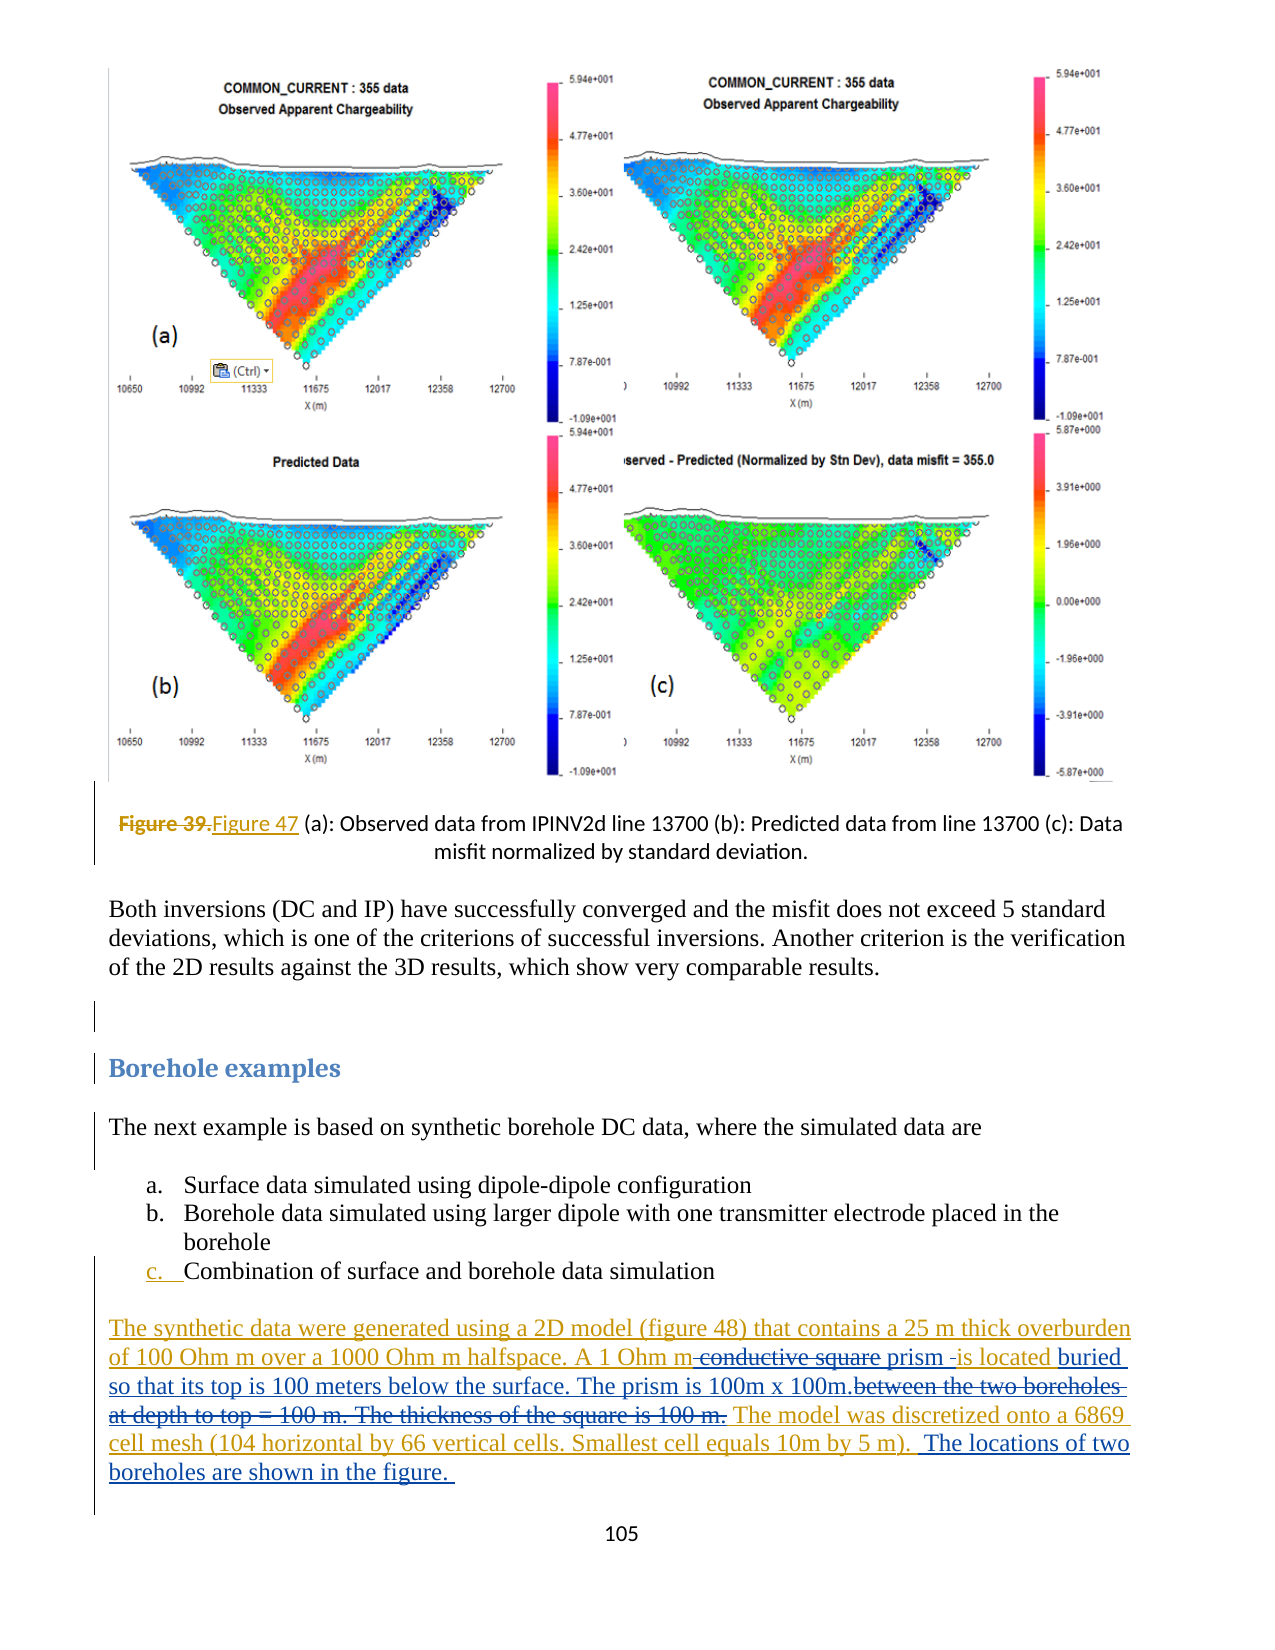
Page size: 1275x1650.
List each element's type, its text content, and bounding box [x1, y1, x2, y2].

subtitle Borehole examples [108, 1053, 1134, 1084]
list Borehole data simulated using larger dipole with one transmitter electrode placed in the borehole [146, 1198, 1134, 1256]
picture [108, 68, 1113, 782]
list Surface data simulated using dipole-dipole configuration [146, 1170, 1134, 1198]
list Combination of surface and borehole data simulation [146, 1256, 1134, 1285]
text Both inversions (DC and IP) have successfully converged and the misfit does not exceed 5 standard deviations, which is one of the criterions of successful inversions. Another criterion is the verification of the 2D results against the 3D results, which show very comparable results. [108, 894, 1134, 980]
text The next example is based on synthetic borehole DC data, where the simulated data are [108, 1112, 1134, 1141]
text (a): Observed data from IPINV2d line 13700 (b): Predicted data from line 13700 (c): Data misfit normalized by standard deviation. [108, 809, 1134, 865]
